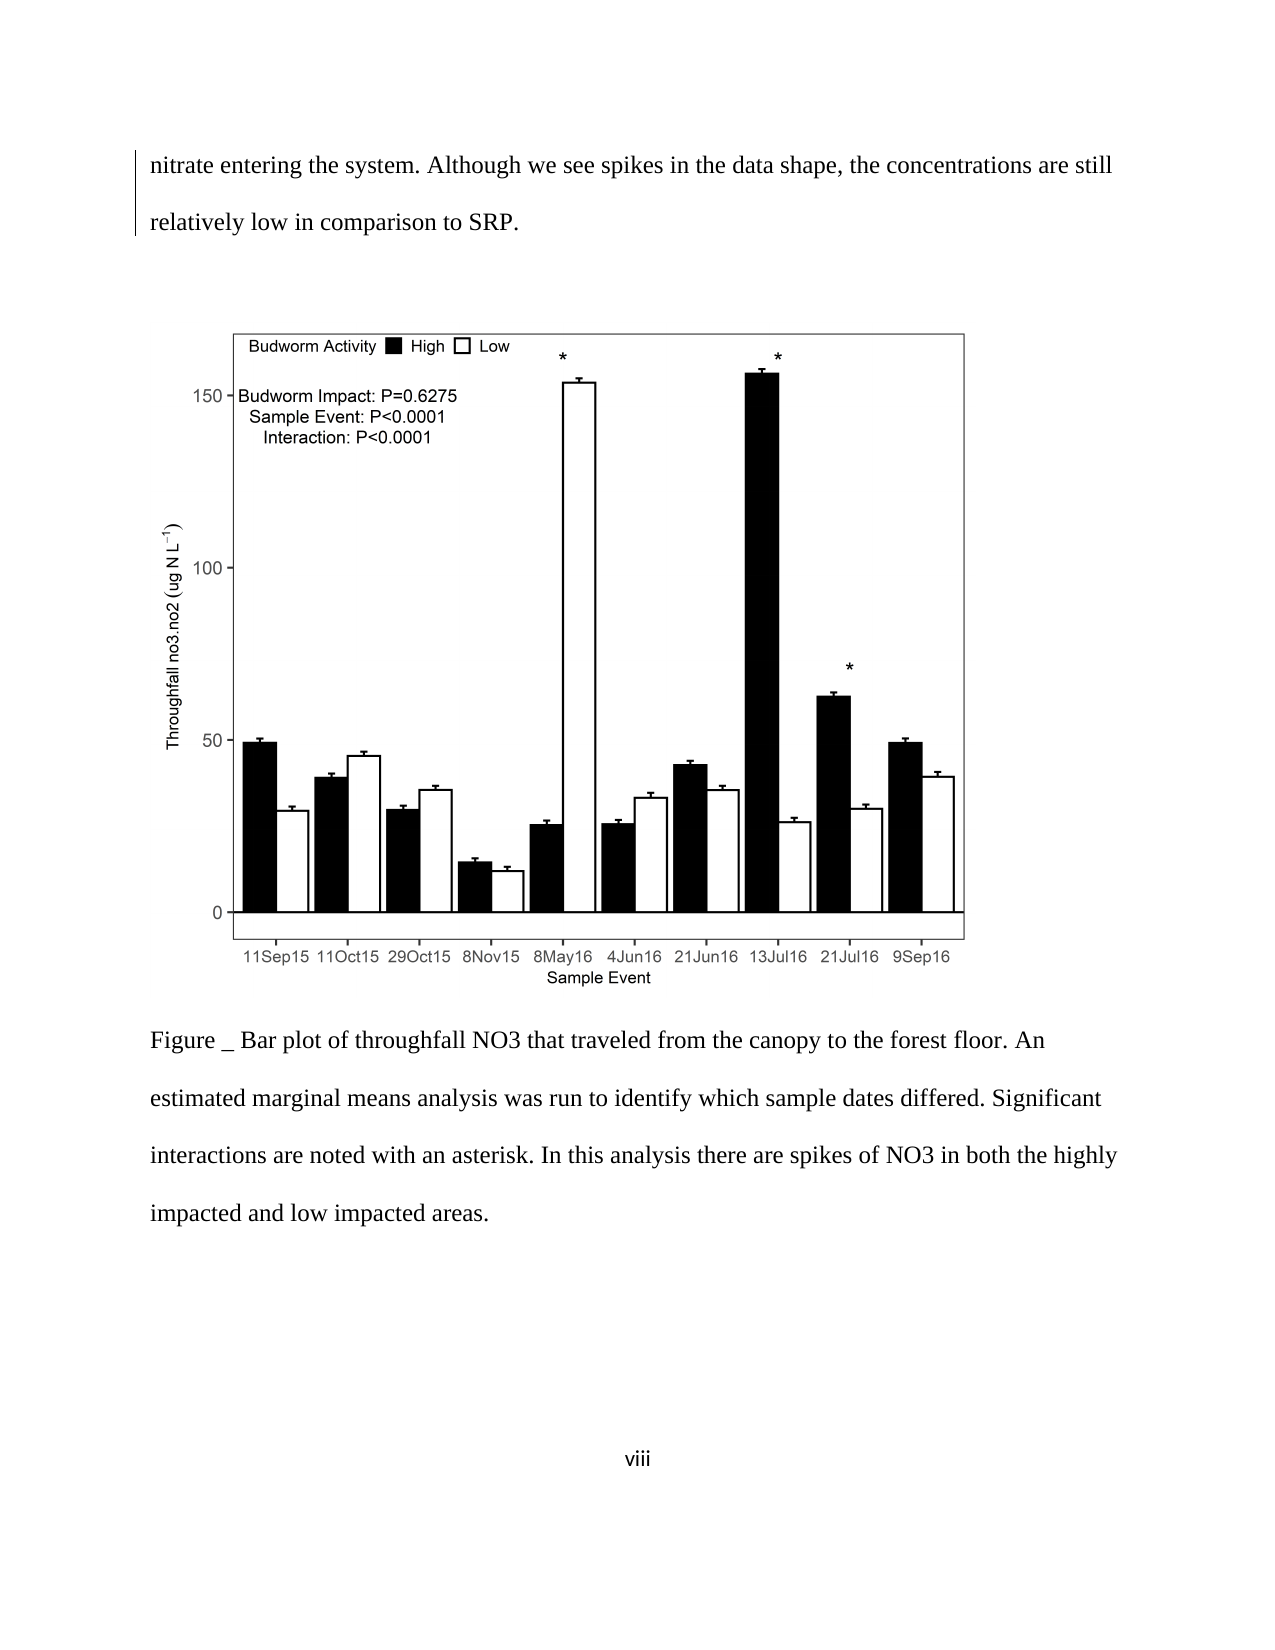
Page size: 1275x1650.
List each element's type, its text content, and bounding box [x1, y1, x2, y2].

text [150, 150, 1125, 236]
picture [150, 322, 976, 998]
text Figure _ Bar plot of throughfall NO3 that traveled from the canopy to the forest floor. An estimated marginal means analysis was run to identify which sample dates differed. Significant interactions are noted with an asterisk. In this analysis there are spikes of NO3 in both the highly impacted and low impacted areas. [150, 1026, 1125, 1227]
